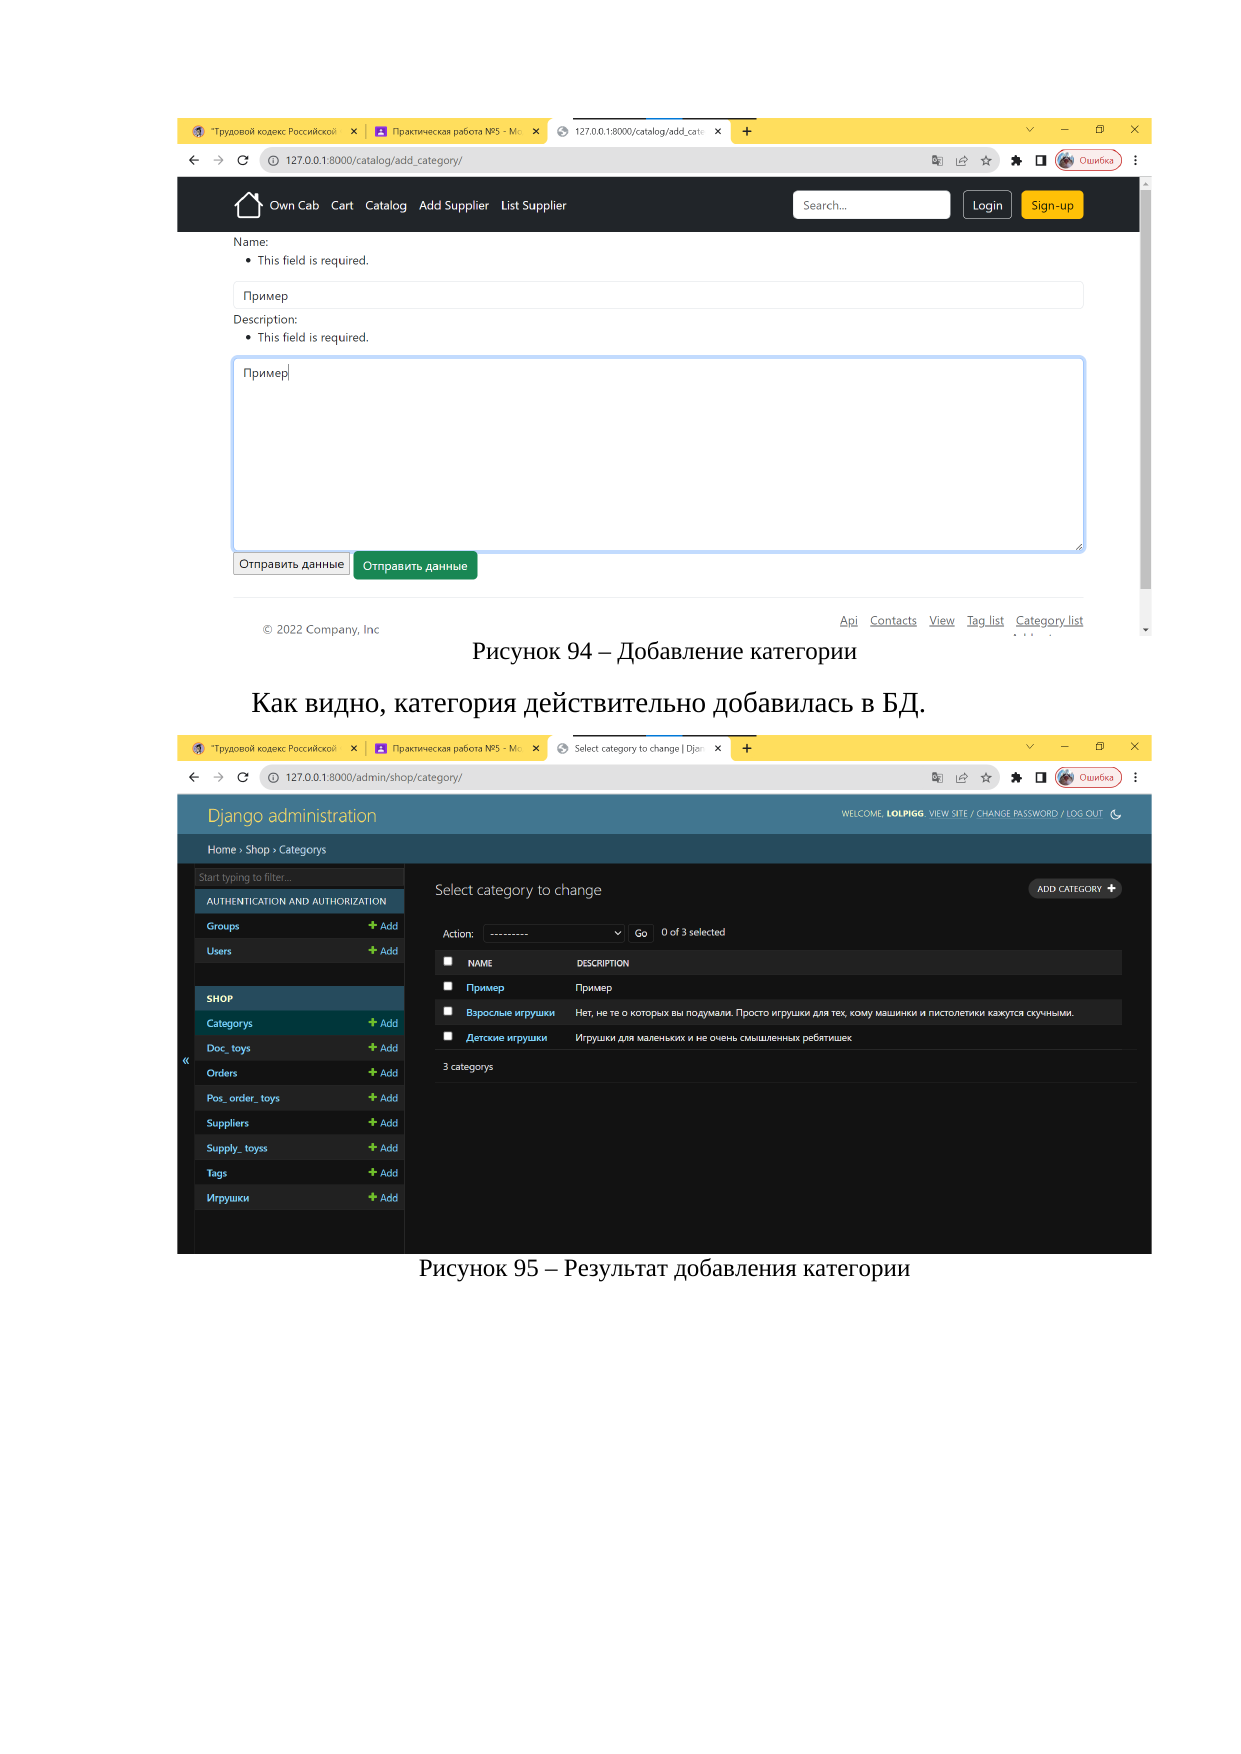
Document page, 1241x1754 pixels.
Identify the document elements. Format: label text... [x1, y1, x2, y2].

picture [177, 118, 1152, 636]
text Как видно, категория действительно добавилась в БД. [177, 685, 1152, 719]
picture [177, 735, 1152, 1254]
text Рисунок 94 – Добавление категории [177, 636, 1152, 664]
text Рисунок 95 – Результат добавления категории [177, 1254, 1152, 1282]
